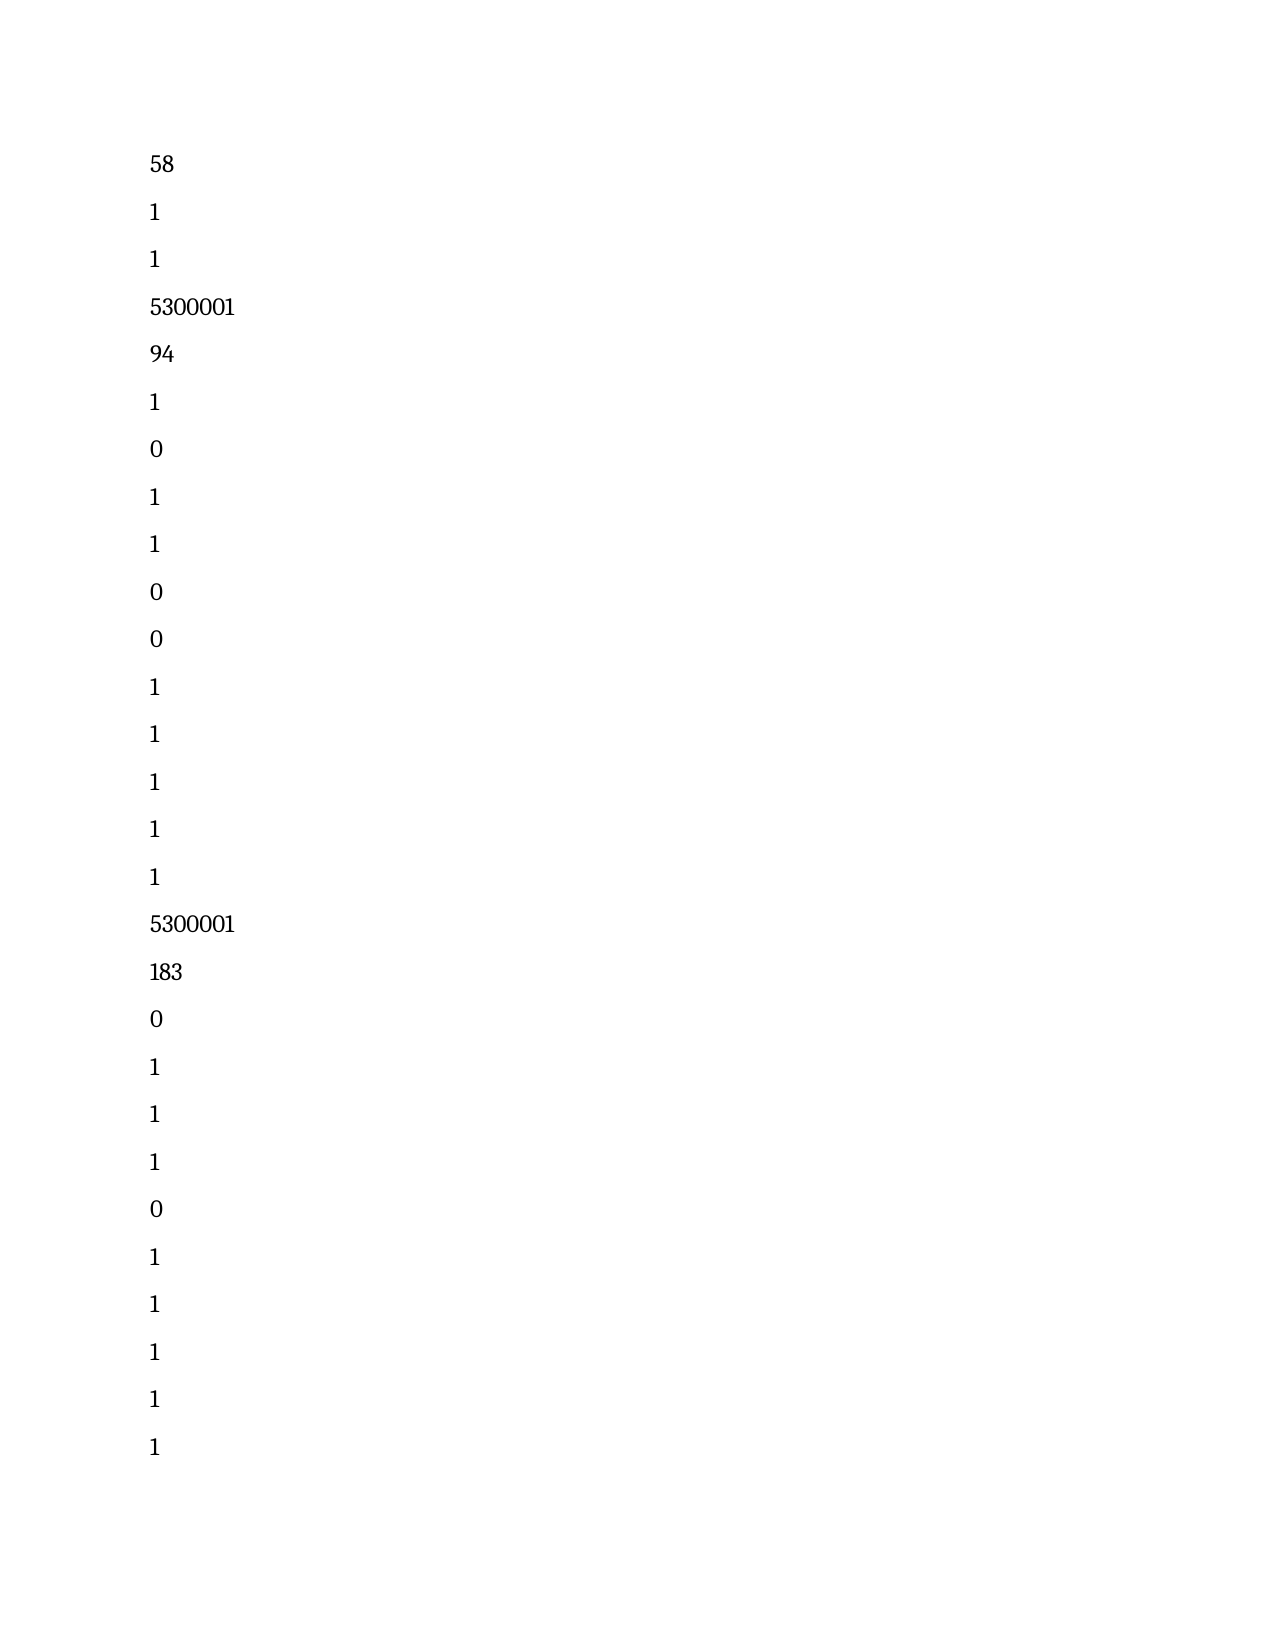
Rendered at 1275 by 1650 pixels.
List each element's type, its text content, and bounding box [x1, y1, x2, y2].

text 0 [150, 1005, 1125, 1034]
text 1 [150, 1385, 1125, 1414]
text 1 [150, 1147, 1125, 1176]
text 0 [150, 577, 1125, 606]
text 94 [150, 340, 1125, 369]
text 0 [150, 435, 1125, 464]
text 1 [150, 767, 1125, 796]
text 5300001 [150, 910, 1125, 939]
text 1 [150, 482, 1125, 511]
text 1 [150, 720, 1125, 749]
text 183 [150, 957, 1125, 986]
text 5300001 [150, 292, 1125, 321]
text 1 [150, 672, 1125, 701]
text 1 [150, 1100, 1125, 1129]
text 1 [150, 815, 1125, 844]
text 1 [150, 387, 1125, 416]
text 1 [150, 1432, 1125, 1461]
text 0 [150, 1195, 1125, 1224]
text 1 [150, 1242, 1125, 1271]
text 0 [150, 625, 1125, 654]
text 1 [150, 1337, 1125, 1366]
text 1 [150, 1290, 1125, 1319]
text 58 [150, 150, 1125, 179]
text 1 [150, 1052, 1125, 1081]
text 1 [150, 530, 1125, 559]
text 1 [150, 197, 1125, 226]
text 1 [150, 862, 1125, 891]
text 1 [150, 245, 1125, 274]
